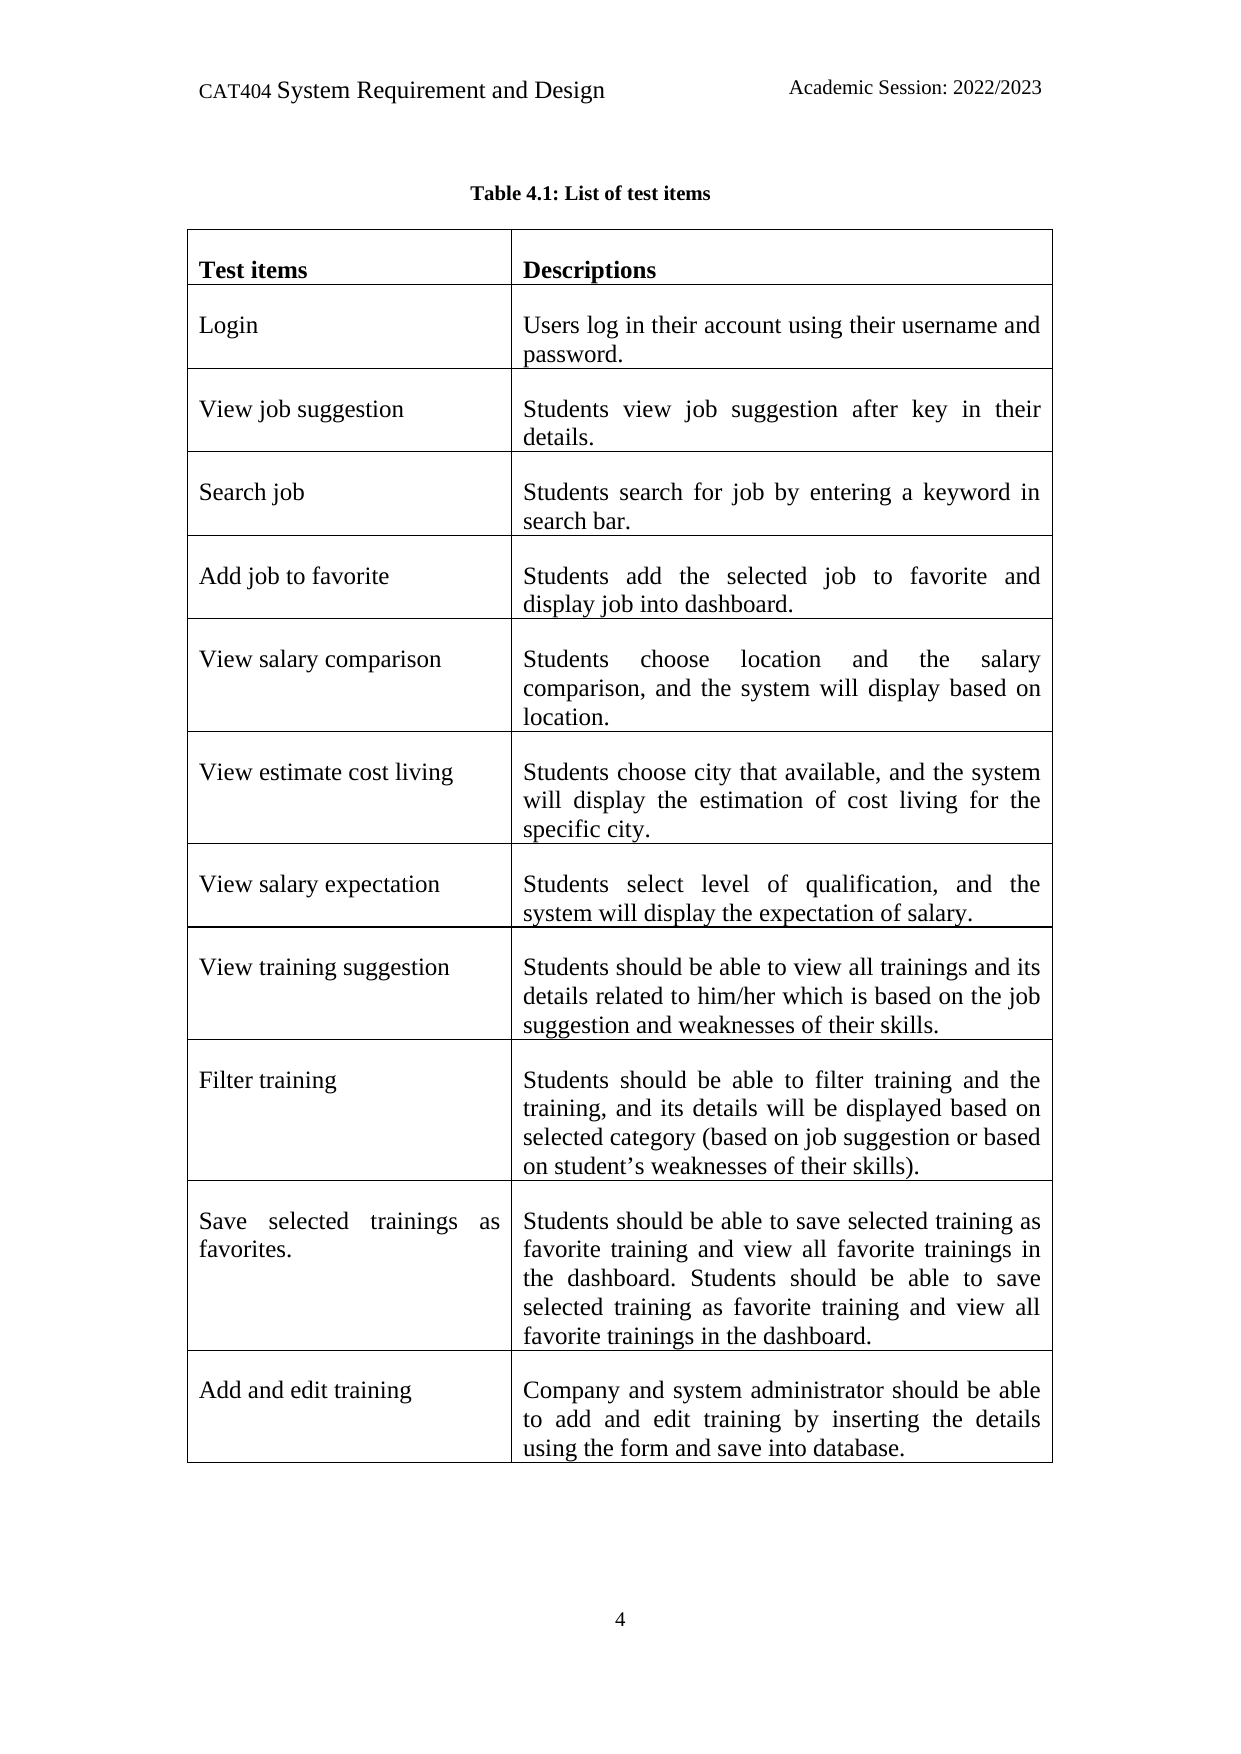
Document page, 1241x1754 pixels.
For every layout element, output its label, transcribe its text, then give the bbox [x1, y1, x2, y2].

table_cell View job suggestion [188, 369, 511, 451]
table_cell Students search for job by entering a keyword in search bar. [512, 452, 1052, 535]
table_cell Search job [188, 452, 511, 535]
table_cell Login [188, 285, 511, 368]
table_cell View training suggestion [188, 928, 511, 1039]
table_cell Students choose location and the salary comparison, and the system will display based on location. [512, 619, 1052, 731]
table_cell Students should be able to view all trainings and its details related to him/her which is based on the job suggestion and weaknesses of their skills. [512, 928, 1052, 1039]
table_cell Save selected trainings as favorites. [188, 1181, 511, 1349]
table_cell Students should be able to save selected training as favorite training and view all favorite trainings in the dashboard. Students should be able to save selected training as favorite training and view all favorite trainings in the dashboard. [512, 1181, 1052, 1349]
table_header Descriptions [512, 230, 1052, 284]
table_cell Add and edit training [188, 1351, 511, 1462]
table_cell Students select level of qualification, and the system will display the expectation of salary. [512, 844, 1052, 926]
table_cell Students choose city that available, and the system will display the estimation of cost living for the specific city. [512, 732, 1052, 843]
table_cell Add job to favorite [188, 536, 511, 618]
table_cell View estimate cost living [188, 732, 511, 843]
table_cell Filter training [188, 1040, 511, 1180]
table_cell Company and system administrator should be able to add and edit training by inserting the details using the form and save into database. [512, 1351, 1052, 1462]
table_cell Users log in their account using their username and password. [512, 285, 1052, 368]
table_cell View salary comparison [188, 619, 511, 731]
table_cell Students should be able to filter training and the training, and its details will be displayed based on selected category (based on job suggestion or based on student’s weaknesses of their skills). [512, 1040, 1052, 1180]
table_cell Students add the selected job to favorite and display job into dashboard. [512, 536, 1052, 618]
table_header Test items [188, 230, 511, 284]
table_cell Students view job suggestion after key in their details. [512, 369, 1052, 451]
text Table 4.1: List of test items [187, 181, 1053, 205]
table_cell View salary expectation [188, 844, 511, 926]
